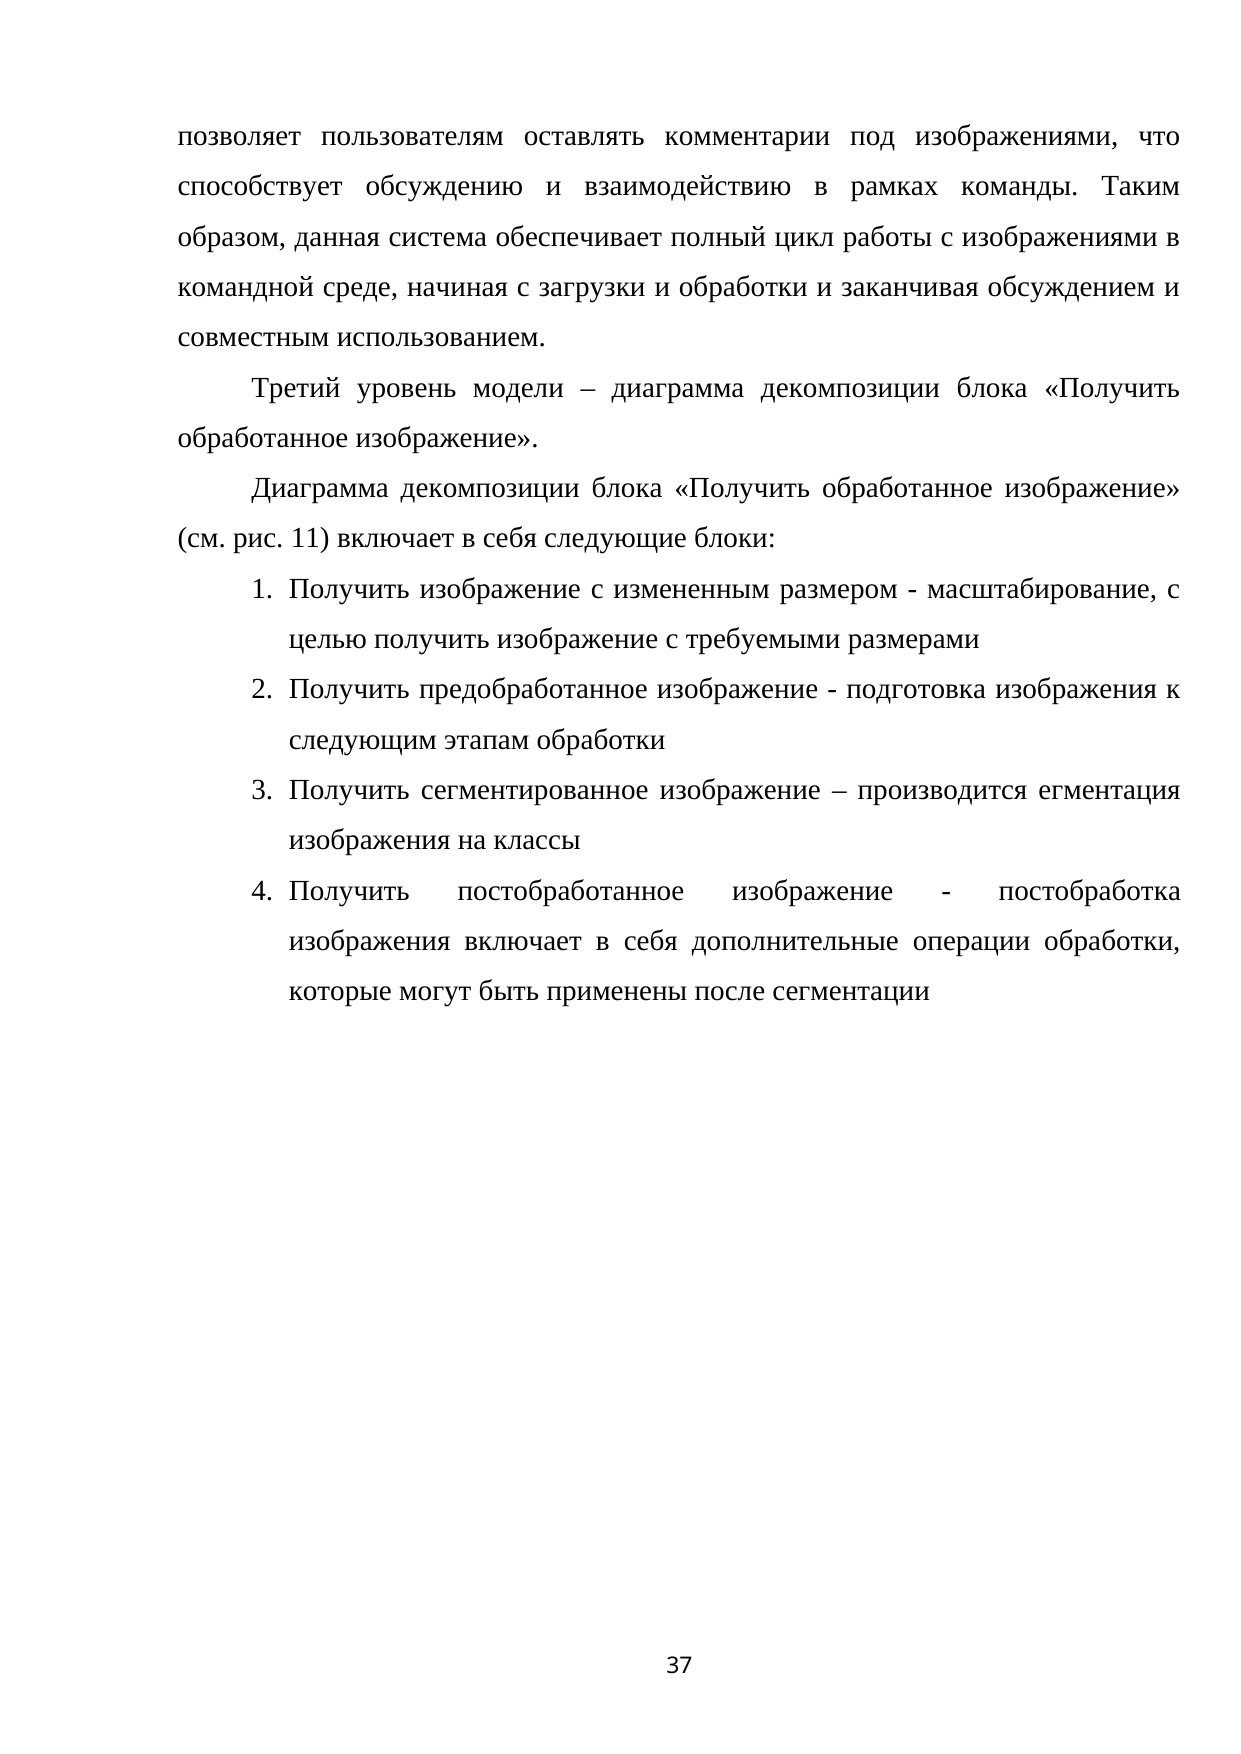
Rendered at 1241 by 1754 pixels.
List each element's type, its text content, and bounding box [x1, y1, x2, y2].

text Диаграмма декомпозиции блока «Получить обработанное изображение» (см. рис. 11) включает в себя следующие блоки: [177, 470, 1181, 554]
text Третий уровень модели – диаграмма декомпозиции блока «Получить обработанное изображение». [177, 370, 1181, 453]
list Получить предобработанное изображение - подготовка изображения к следующим этапам обработки [251, 672, 1181, 755]
list Получить сегментированное изображение – производится егментация изображения на классы [251, 772, 1181, 856]
list Получить постобработанное изображение - постобработка изображения включает в себя дополнительные операции обработки, которые могут быть применены после сегментации [251, 873, 1181, 1007]
list Получить изображение с измененным размером - масштабирование, с целью получить изображение с требуемыми размерами [251, 571, 1181, 655]
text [177, 118, 1181, 353]
